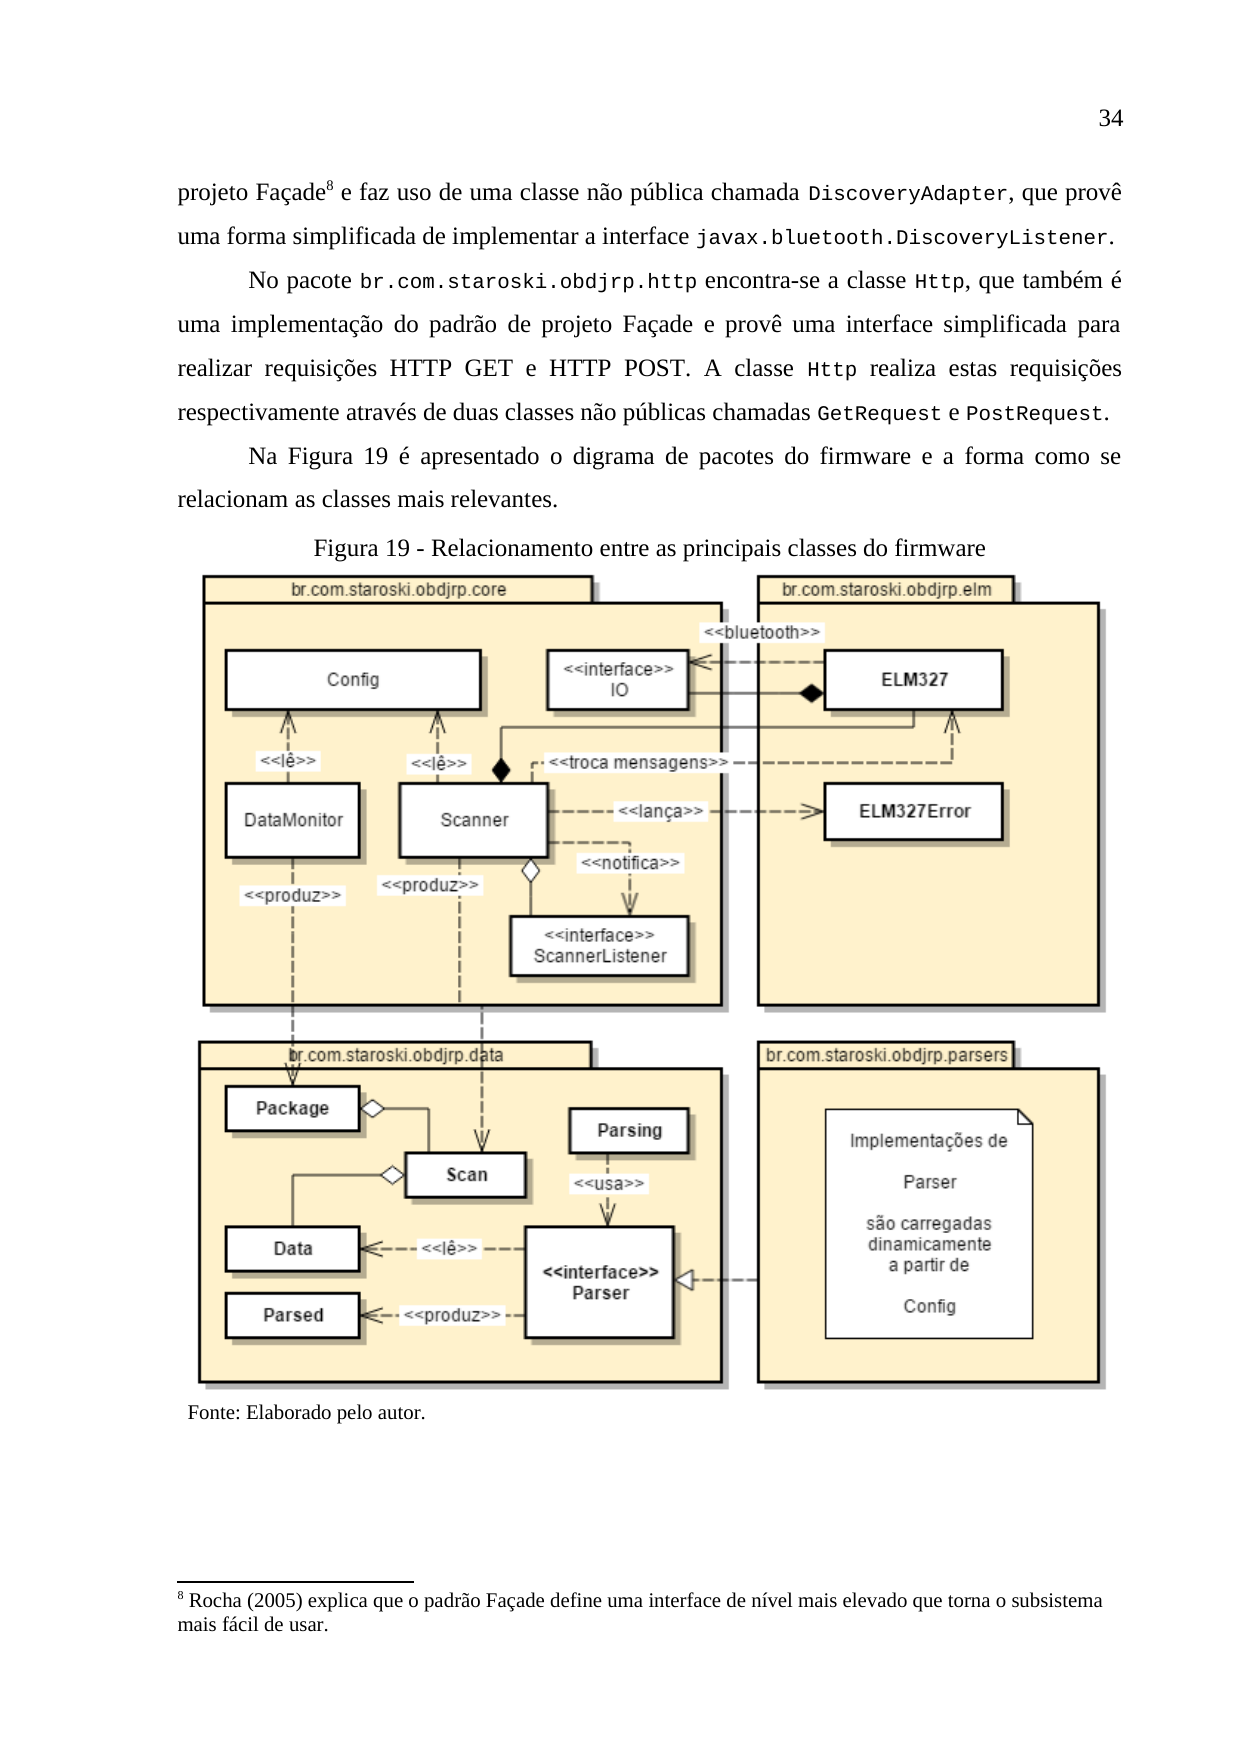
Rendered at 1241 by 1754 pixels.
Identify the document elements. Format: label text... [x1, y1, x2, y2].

picture [185, 562, 1115, 1400]
text Na Figura 19 é apresentado o digrama de pacotes do firmware e a forma como se relacionam as classes mais relevantes. [177, 441, 1122, 513]
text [177, 177, 1122, 251]
text Fonte: Elaborado pelo autor. [177, 1400, 1122, 1424]
text No pacote br.com.staroski.obdjrp.http encontra-se a classe Http, que também é uma implementação do padrão de projeto Façade e provê uma interface simplificada para realizar requisições HTTP GET e HTTP POST. A classe Http realiza estas requisições respectivamente através de duas classes não públicas chamadas GetRequest e PostRequest. [177, 266, 1122, 426]
